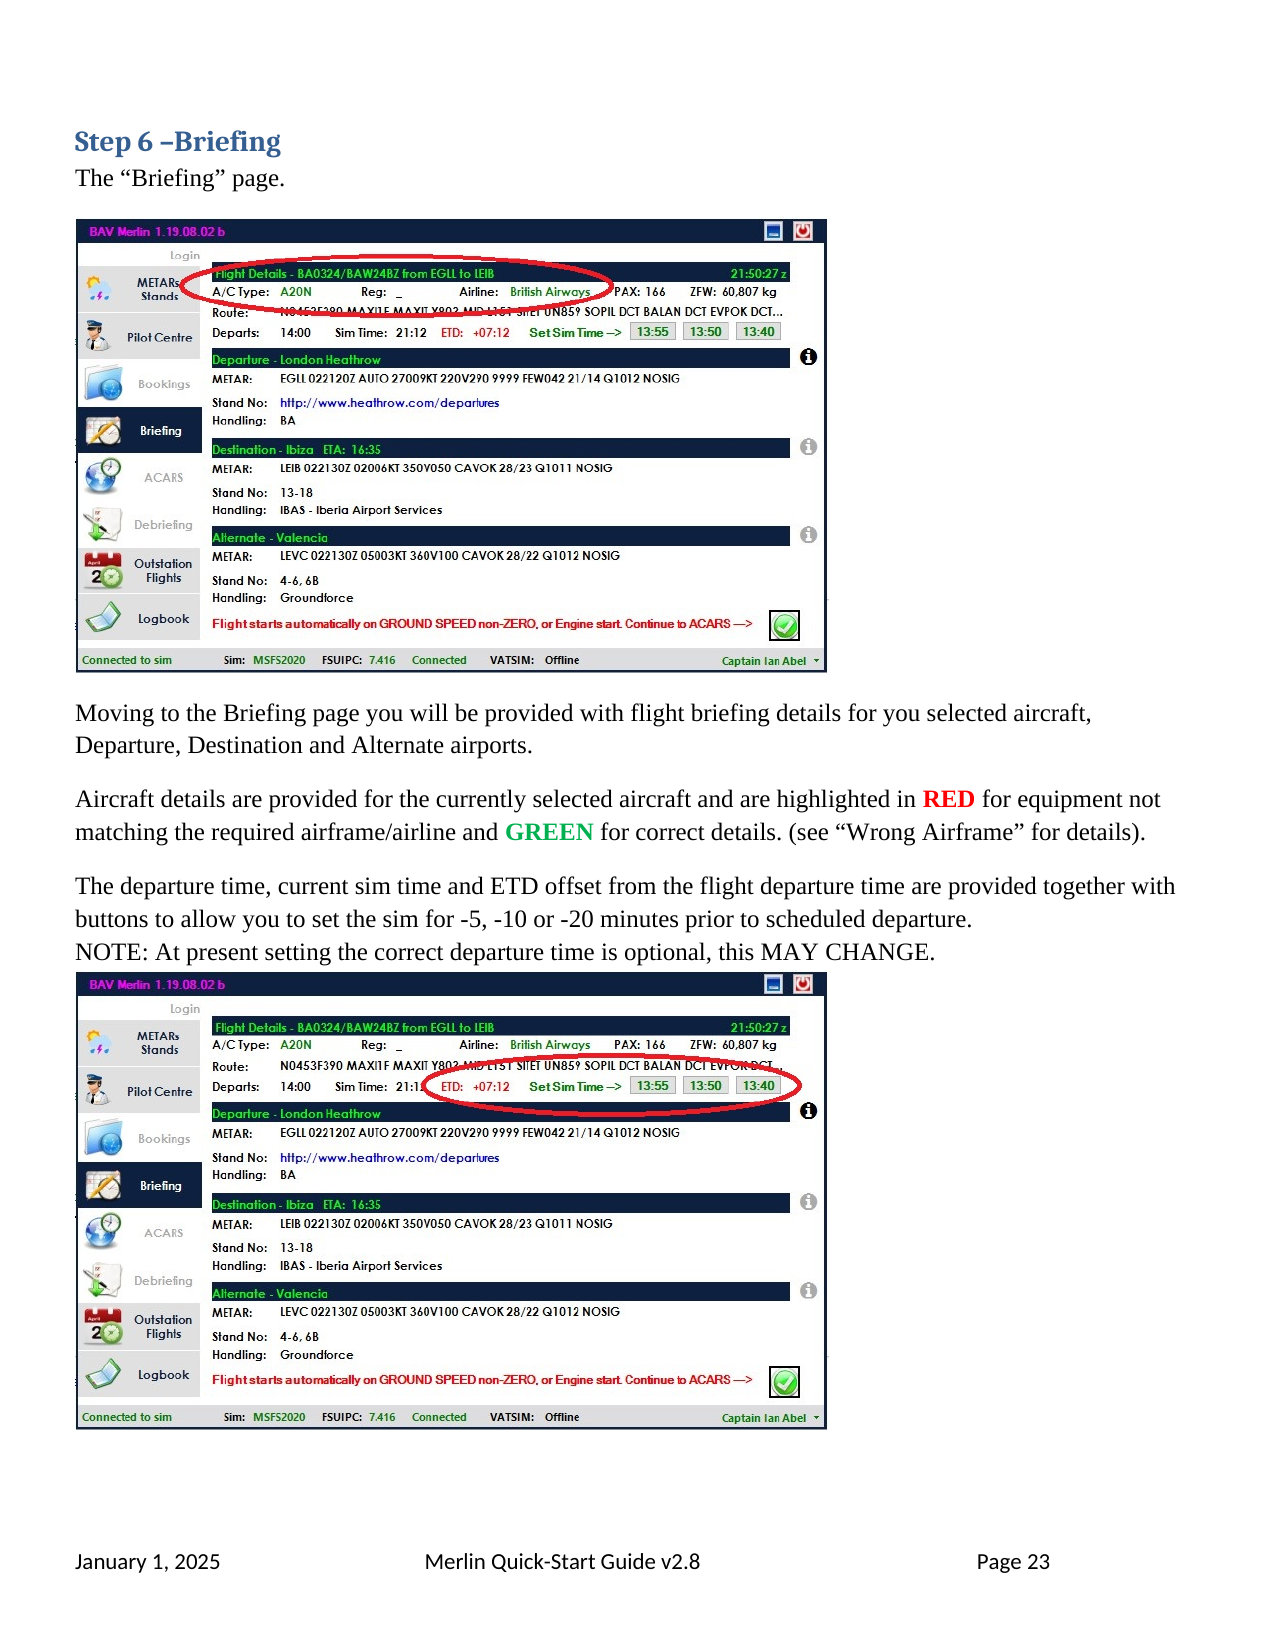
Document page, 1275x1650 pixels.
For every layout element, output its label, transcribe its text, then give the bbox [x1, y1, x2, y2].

text The “Briefing” page. [75, 163, 1200, 192]
text Aircraft details are provided for the currently selected aircraft and are highlighted in RED for equipment not matching the required airframe/airline and GREEN for correct details. (see “Wrong Airframe” for details). [75, 784, 1200, 846]
text Moving to the Briefing page you will be provided with flight briefing details for you selected aircraft, Departure, Destination and Alternate airports. [75, 698, 1200, 759]
picture [75, 970, 829, 1430]
subtitle Step 6 –Briefing [75, 125, 1200, 158]
picture [75, 217, 829, 673]
